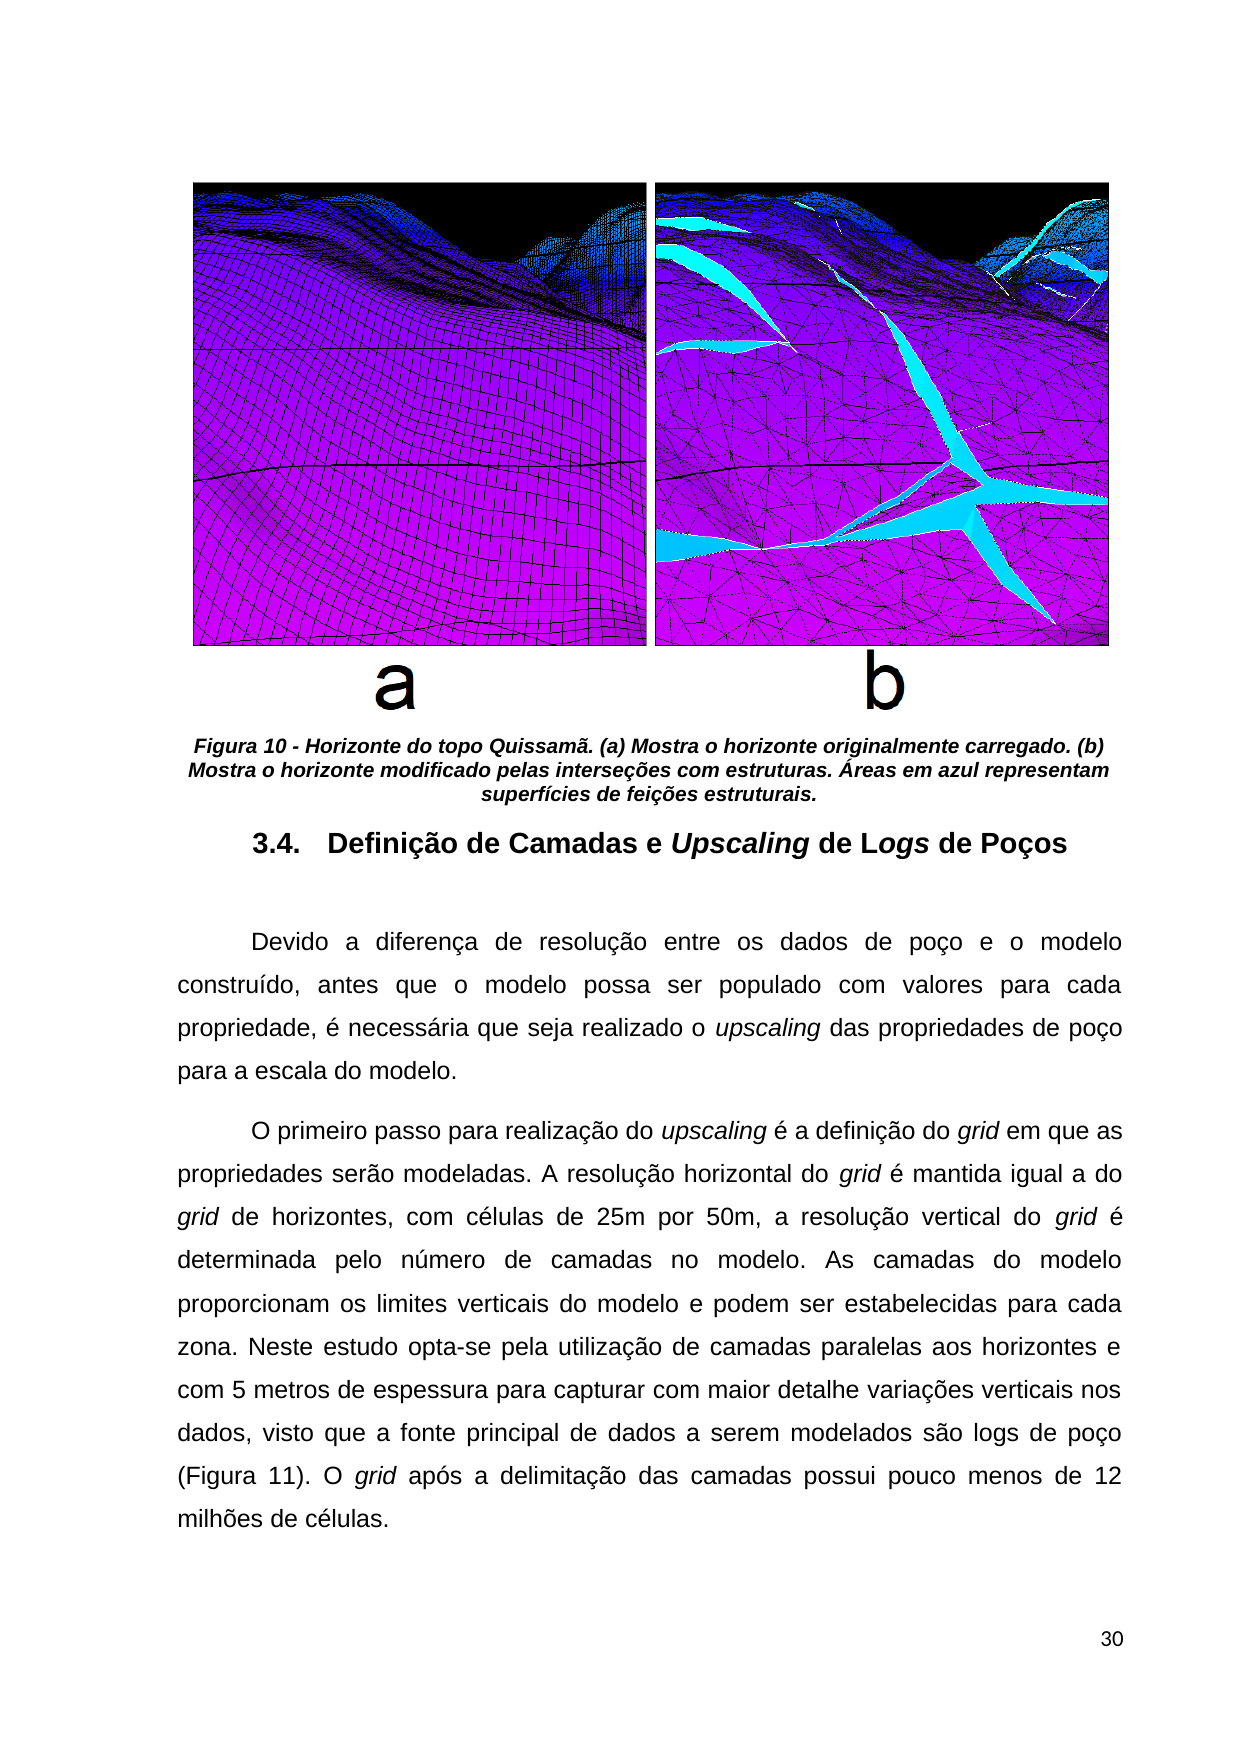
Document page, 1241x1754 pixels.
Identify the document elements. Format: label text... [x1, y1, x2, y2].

list Definição de Camadas e Upscaling de Logs de Poços [252, 826, 1123, 860]
text O primeiro passo para realização do upscaling é a definição do grid em que as propriedades serão modeladas. A resolução horizontal do grid é mantida igual a do grid de horizontes, com células de 25m por 50m, a resolução vertical do grid é determinada pelo número de camadas no modelo. As camadas do modelo proporcionam os limites verticais do modelo e podem ser estabelecidas para cada zona. Neste estudo opta-se pela utilização de camadas paralelas aos horizontes e com 5 metros de espessura para capturar com maior detalhe variações verticais nos dados, visto que a fonte principal de dados a serem modelados são logs de poço (Figura 11). O grid após a delimitação das camadas possui pouco menos de 12 milhões de células. [177, 1116, 1123, 1533]
text Figura 10 - Horizonte do topo Quissamã. (a) Mostra o horizonte originalmente carregado. (b) Mostra o horizonte modificado pelas interseções com estruturas. Áreas em azul representam superfícies de feições estruturais. [177, 734, 1123, 806]
picture [187, 177, 1113, 713]
text Devido a diferença de resolução entre os dados de poço e o modelo construído, antes que o modelo possa ser populado com valores para cada propriedade, é necessária que seja realizado o upscaling das propriedades de poço para a escala do modelo. [177, 927, 1123, 1085]
